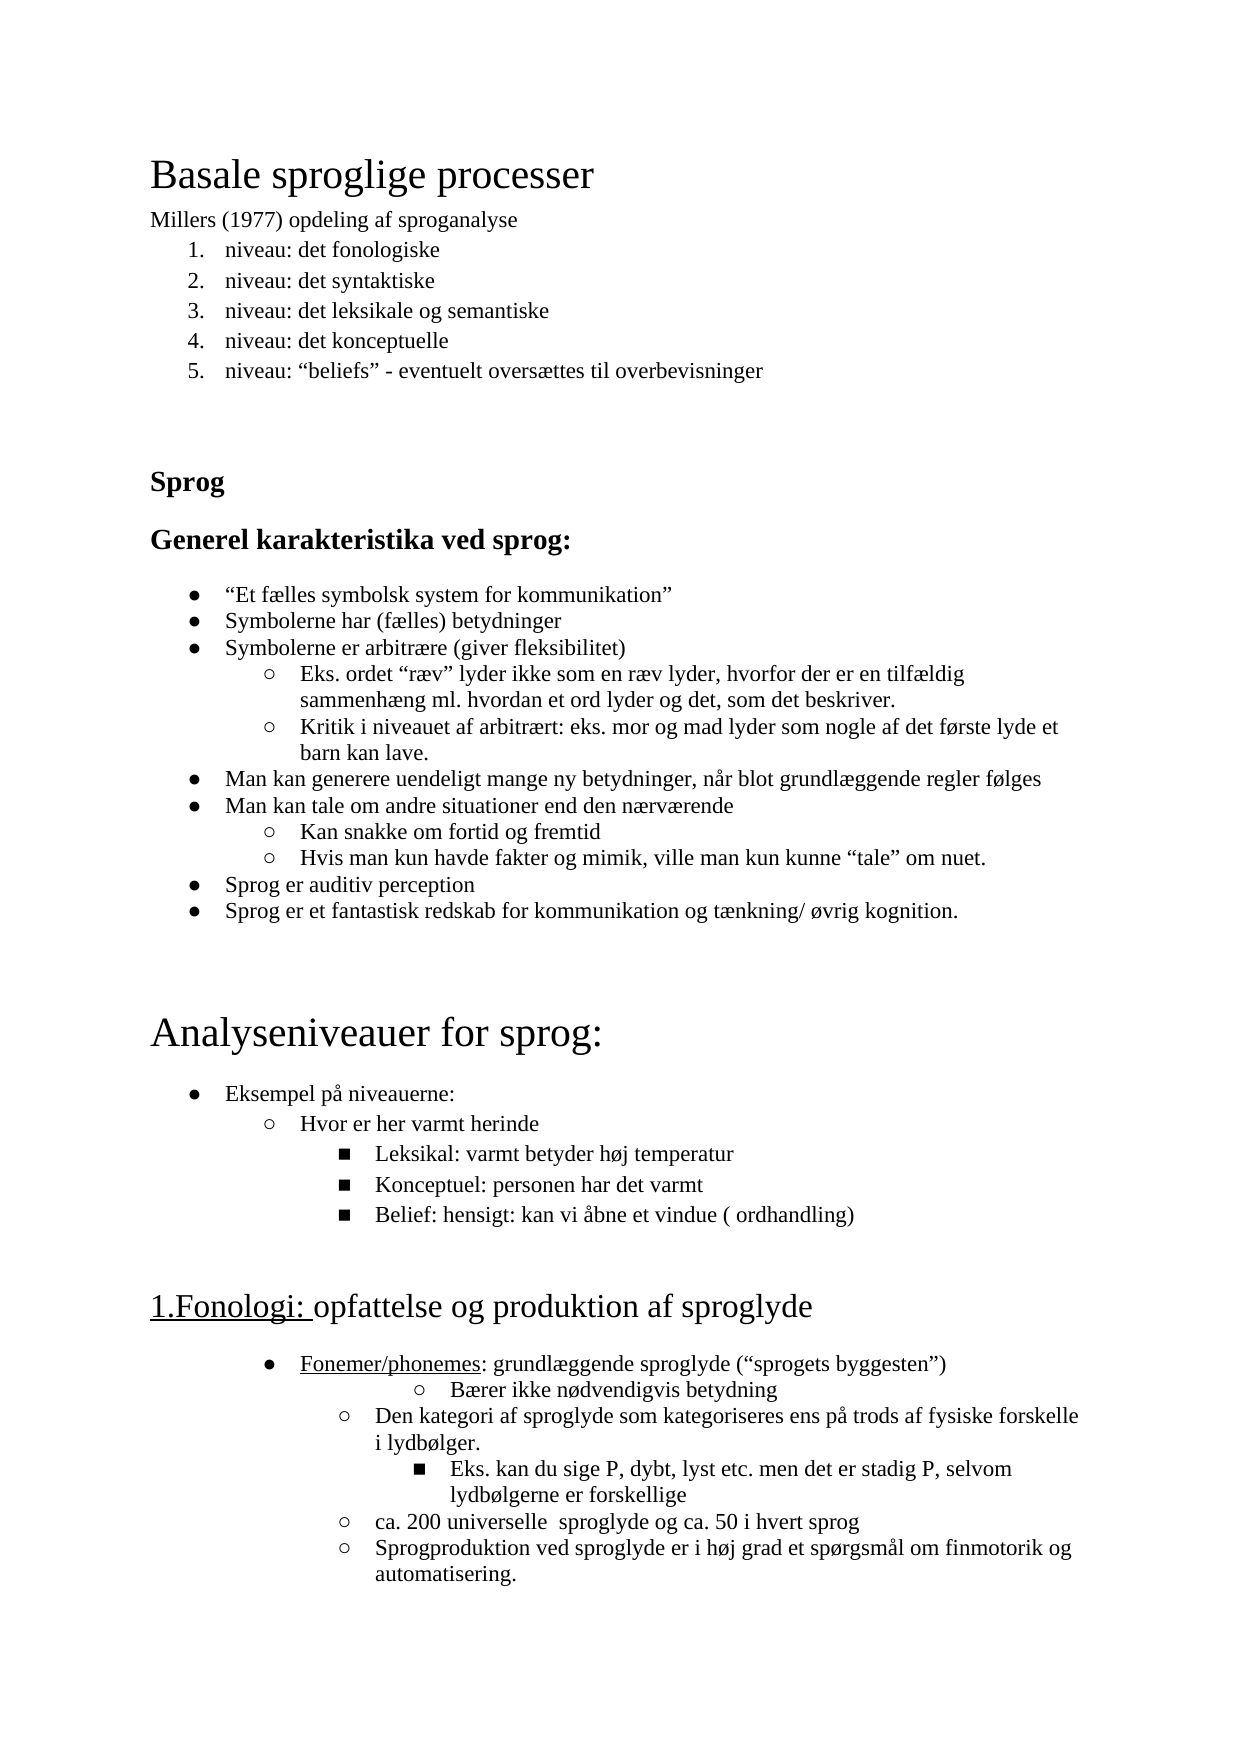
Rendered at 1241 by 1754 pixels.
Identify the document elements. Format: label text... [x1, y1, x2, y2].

list Sprogproduktion ved sproglyde er i høj grad et spørgsmål om finmotorik og automatisering. [337, 1534, 1090, 1587]
list niveau: det konceptuelle [187, 327, 1090, 353]
list Man kan tale om andre situationer end den nærværende [187, 792, 1090, 818]
list Sprog er et fantastisk redskab for kommunikation og tænkning/ øvrig kognition. [187, 897, 1090, 923]
text Sprog [150, 464, 1090, 497]
text Millers (1977) opdeling af sproganalyse [150, 206, 1090, 233]
list Den kategori af sproglyde som kategoriseres ens på trods af fysiske forskelle i lydbølger. [337, 1402, 1090, 1455]
list niveau: det leksikale og semantiske [187, 297, 1090, 323]
subtitle Basale sproglige processer [150, 150, 1090, 198]
list Symbolerne er arbitrære (giver fleksibilitet) [187, 634, 1090, 660]
list Konceptuel: personen har det varmt [337, 1171, 1090, 1197]
list Sprog er auditiv perception [187, 871, 1090, 897]
subtitle Analyseniveauer for sprog: [150, 1007, 1090, 1055]
list Symbolerne har (fælles) betydninger [187, 607, 1090, 634]
list Man kan generere uendeligt mange ny betydninger, når blot grundlæggende regler følges [187, 765, 1090, 792]
list Eks. ordet “ræv” lyder ikke som en ræv lyder, hvorfor der er en tilfældig sammenhæng ml. hvordan et ord lyder og det, som det beskriver. [262, 660, 1090, 713]
list Hvor er her varmt herinde [262, 1110, 1090, 1137]
list Eksempel på niveauerne: [187, 1080, 1090, 1106]
list niveau: “beliefs” - eventuelt oversættes til overbevisninger [187, 357, 1090, 384]
list Eks. kan du sige P, dybt, lyst etc. men det er stadig P, selvom lydbølgerne er forskellige [412, 1455, 1090, 1508]
text Generel karakteristika ved sprog: [150, 522, 1090, 556]
list niveau: det syntaktiske [187, 267, 1090, 293]
subtitle 1.Fonologi: opfattelse og produktion af sproglyde [150, 1286, 1090, 1324]
list Fonemer/phonemes: grundlæggende sproglyde (“sprogets byggesten”) [262, 1349, 1090, 1376]
list Belief: hensigt: kan vi åbne et vindue ( ordhandling) [337, 1201, 1090, 1227]
list ca. 200 universelle sproglyde og ca. 50 i hvert sprog [337, 1508, 1090, 1534]
list Kan snakke om fortid og fremtid [262, 818, 1090, 844]
list Kritik i niveauet af arbitrært: eks. mor og mad lyder som nogle af det første lyde et barn kan lave. [262, 713, 1090, 765]
list niveau: det fonologiske [187, 236, 1090, 263]
list Leksikal: varmt betyder høj temperatur [337, 1140, 1090, 1167]
list Hvis man kun havde fakter og mimik, ville man kun kunne “tale” om nuet. [262, 844, 1090, 871]
list Bærer ikke nødvendigvis betydning [412, 1376, 1090, 1402]
list “Et fælles symbolsk system for kommunikation” [187, 581, 1090, 607]
